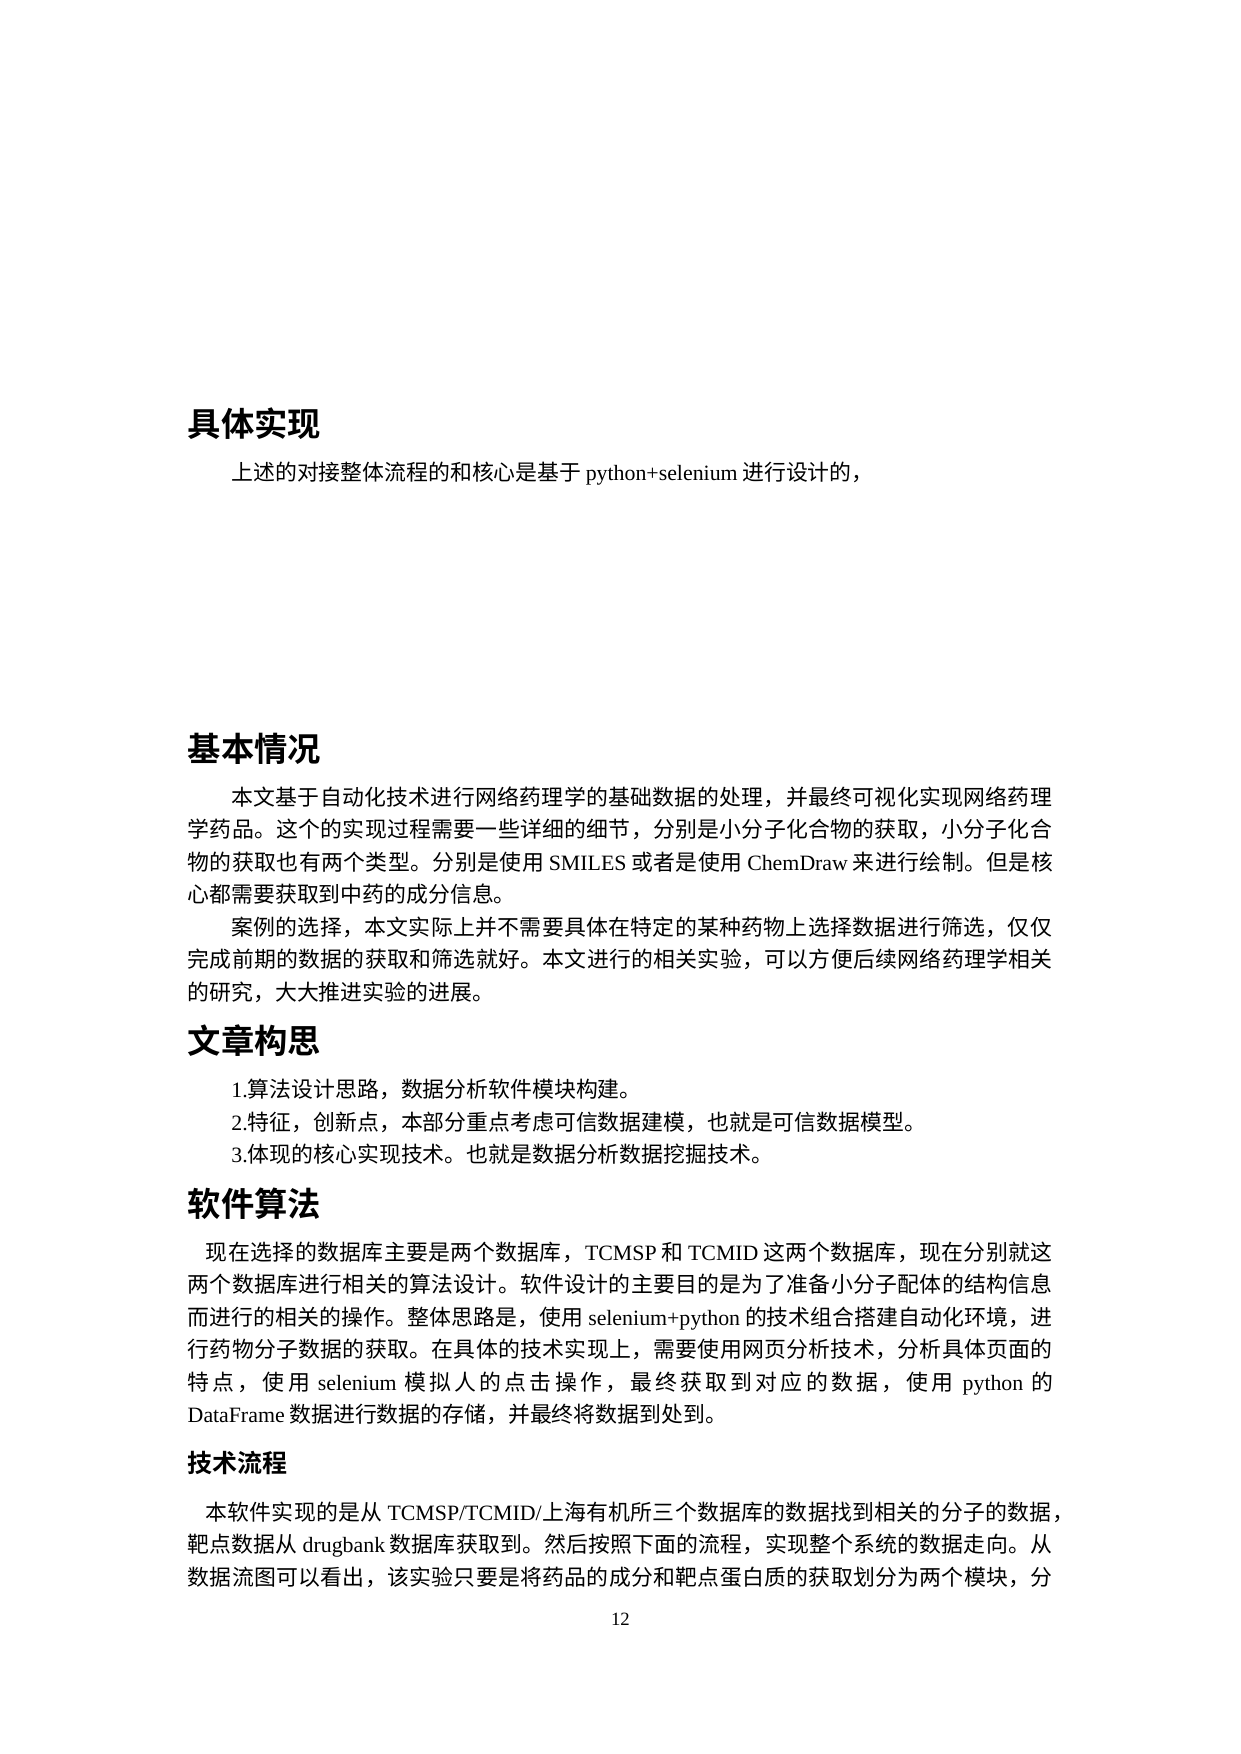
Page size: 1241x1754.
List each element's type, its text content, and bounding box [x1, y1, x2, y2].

text 现在选择的数据库主要是两个数据库，TCMSP和TCMID这两个数据库，现在分别就这两个数据库进行相关的算法设计。软件设计的主要目的是为了准备小分子配体的结构信息而进行的相关的操作。整体思路是，使用selenium+python的技术组合搭建自动化环境，进行药物分子数据的获取。在具体的技术实现上，需要使用网页分析技术，分析具体页面的特点，使用selenium模拟人的点击操作，最终获取到对应的数据，使用python的DataFrame数据进行数据的存储，并最终将数据到处到。 [187, 1234, 1053, 1429]
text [187, 1494, 1053, 1592]
text 1.算法设计思路，数据分析软件模块构建。 [187, 1072, 1053, 1104]
text 上述的对接整体流程的和核心是基于python+selenium进行设计的， [187, 454, 1053, 487]
text 2.特征，创新点，本部分重点考虑可信数据建模，也就是可信数据模型。 [187, 1104, 1053, 1137]
subtitle 软件算法 [187, 1169, 1053, 1234]
subtitle 基本情况 [187, 714, 1053, 779]
text 3.体现的核心实现技术。也就是数据分析数据挖掘技术。 [187, 1137, 1053, 1169]
text 案例的选择，本文实际上并不需要具体在特定的某种药物上选择数据进行筛选，仅仅完成前期的数据的获取和筛选就好。本文进行的相关实验，可以方便后续网络药理学相关的研究，大大推进实验的进展。 [187, 909, 1053, 1007]
subtitle 文章构思 [187, 1007, 1053, 1072]
text 本文基于自动化技术进行网络药理学的基础数据的处理，并最终可视化实现网络药理学药品。这个的实现过程需要一些详细的细节，分别是小分子化合物的获取，小分子化合物的获取也有两个类型。分别是使用SMILES或者是使用ChemDraw来进行绘制。但是核心都需要获取到中药的成分信息。 [187, 779, 1053, 909]
subtitle 具体实现 [187, 389, 1053, 454]
subtitle 技术流程 [187, 1429, 1053, 1494]
